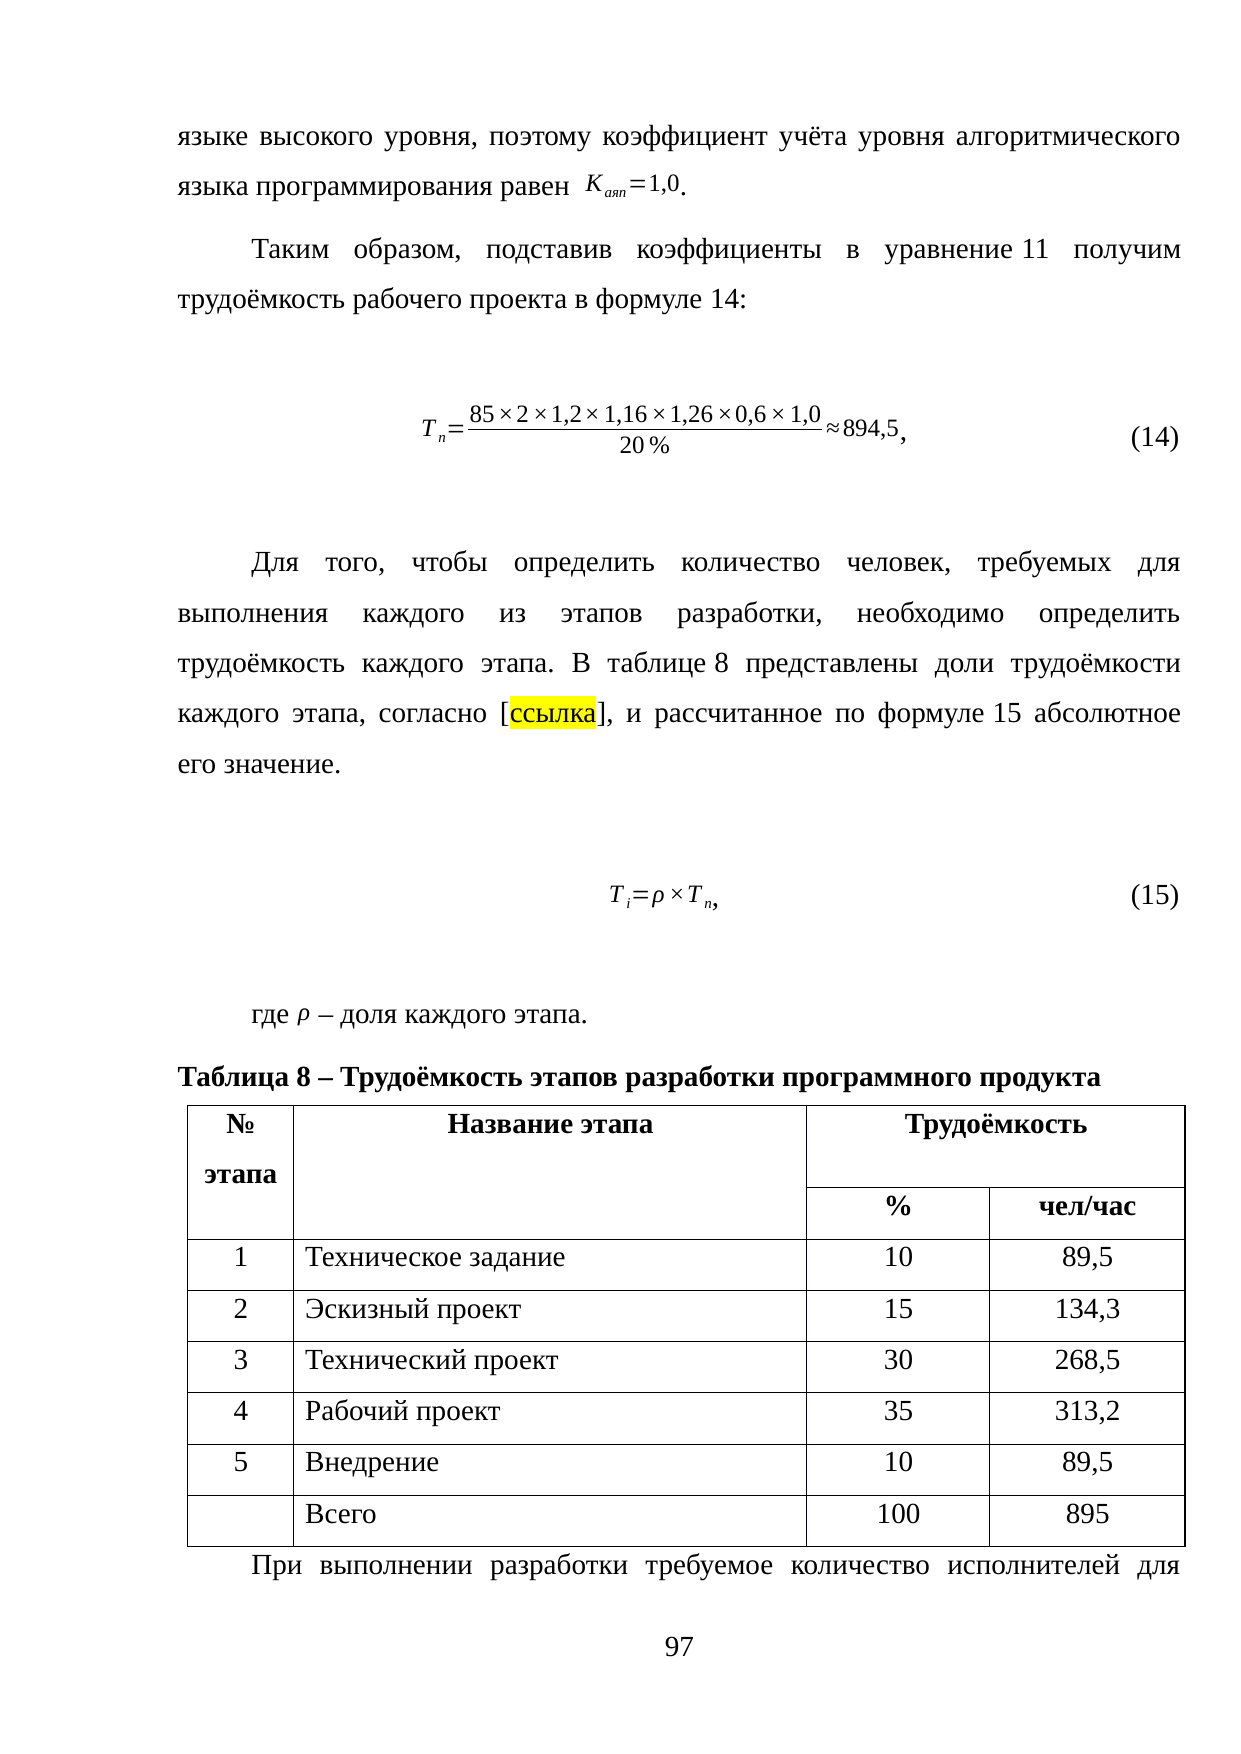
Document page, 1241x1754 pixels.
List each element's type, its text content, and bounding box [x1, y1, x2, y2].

table_header , [181, 395, 1073, 494]
table_cell 15 [807, 1291, 989, 1341]
table_header , [181, 871, 1073, 933]
text где – доля каждого этапа. [177, 996, 1181, 1029]
table_cell 10 [807, 1240, 989, 1290]
table_cell 1 [188, 1240, 293, 1290]
table_header Трудоёмкость [807, 1106, 1184, 1187]
table_cell 134,3 [990, 1291, 1184, 1341]
table_cell 895 [990, 1496, 1184, 1546]
table_cell Технический проект [294, 1342, 806, 1392]
table_header Название этапа [294, 1106, 806, 1238]
table_cell 268,5 [990, 1342, 1184, 1392]
table_cell 313,2 [990, 1393, 1184, 1443]
table_cell Эскизный проект [294, 1291, 806, 1341]
table_cell 3 [188, 1342, 293, 1392]
table_cell [188, 1496, 293, 1546]
table_cell 89,5 [990, 1240, 1184, 1290]
table_cell Всего [294, 1496, 806, 1546]
table_cell 4 [188, 1393, 293, 1443]
table_cell 100 [807, 1496, 989, 1546]
text Таблица 8 – Трудоёмкость этапов разработки программного продукта [177, 1059, 1181, 1092]
table_cell 5 [188, 1445, 293, 1495]
table_cell 89,5 [990, 1445, 1184, 1495]
table_header (14) [1073, 395, 1185, 494]
table_cell чел/час [990, 1188, 1184, 1238]
table_header № этапа [188, 1106, 293, 1238]
table_cell 2 [188, 1291, 293, 1341]
table_header (15) [1073, 871, 1185, 933]
table_cell Техническое задание [294, 1240, 806, 1290]
table_cell % [807, 1188, 989, 1238]
text Для того, чтобы определить количество человек, требуемых для выполнения каждого из этапов разработки, необходимо определить трудоёмкость каждого этапа. В таблице 8 представлены доли трудоёмкости каждого этапа, согласно [ссылка], и рассчитанное по формуле 15 абсолютное его значение. [177, 544, 1181, 779]
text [177, 1547, 1181, 1581]
table_cell 35 [807, 1393, 989, 1443]
table_cell Рабочий проект [294, 1393, 806, 1443]
table_cell 30 [807, 1342, 989, 1392]
table_cell Внедрение [294, 1445, 806, 1495]
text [177, 118, 1181, 202]
table_cell 10 [807, 1445, 989, 1495]
text Таким образом, подставив коэффициенты в уравнение 11 получим трудоёмкость рабочего проекта в формуле 14: [177, 231, 1181, 315]
